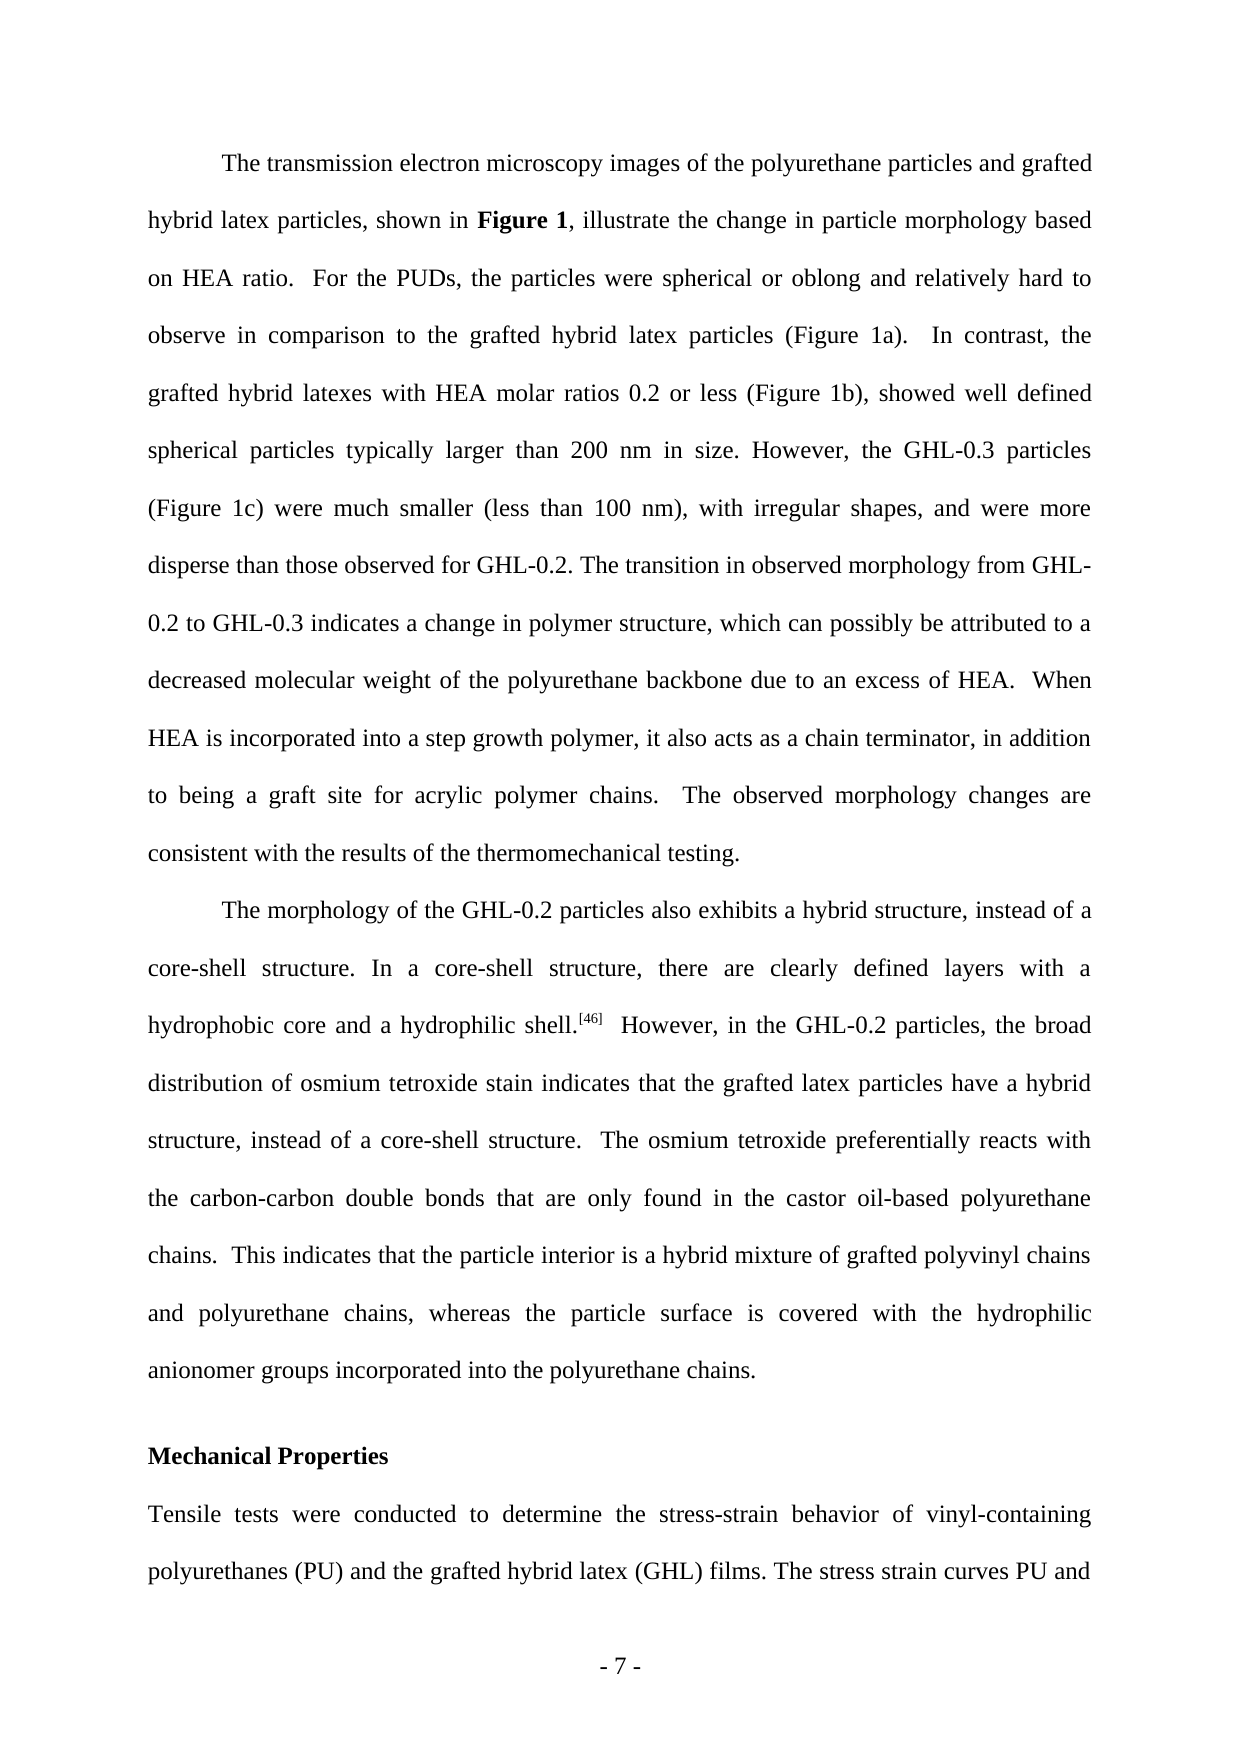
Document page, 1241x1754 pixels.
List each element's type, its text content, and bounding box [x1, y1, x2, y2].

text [148, 1499, 1093, 1585]
text The transmission electron microscopy images of the polyurethane particles and grafted hybrid latex particles, shown in Figure 1, illustrate the change in particle morphology based on HEA ratio. For the PUDs, the particles were spherical or oblong and relatively hard to observe in comparison to the grafted hybrid latex particles (Figure 1a). In contrast, the grafted hybrid latexes with HEA molar ratios 0.2 or less (Figure 1b), showed well defined spherical particles typically larger than 200 nm in size. However, the GHL-0.3 particles (Figure 1c) were much smaller (less than 100 nm), with irregular shapes, and were more disperse than those observed for GHL-0.2. The transition in observed morphology from GHL-0.2 to GHL-0.3 indicates a change in polymer structure, which can possibly be attributed to a decreased molecular weight of the polyurethane backbone due to an excess of HEA. When HEA is incorporated into a step growth polymer, it also acts as a chain terminator, in addition to being a graft site for acrylic polymer chains. The observed morphology changes are consistent with the results of the thermomechanical testing. [148, 148, 1093, 866]
text Mechanical Properties [148, 1441, 1093, 1470]
text The morphology of the GHL-0.2 particles also exhibits a hybrid structure, instead of a core-shell structure. In a core-shell structure, there are clearly defined layers with a hydrophobic core and a hydrophilic shell.[46] However, in the GHL-0.2 particles, the broad distribution of osmium tetroxide stain indicates that the grafted latex particles have a hybrid structure, instead of a core-shell structure. The osmium tetroxide preferentially reacts with the carbon-carbon double bonds that are only found in the castor oil-based polyurethane chains. This indicates that the particle interior is a hybrid mixture of grafted polyvinyl chains and polyurethane chains, whereas the particle surface is covered with the hydrophilic anionomer groups incorporated into the polyurethane chains. [148, 895, 1093, 1384]
